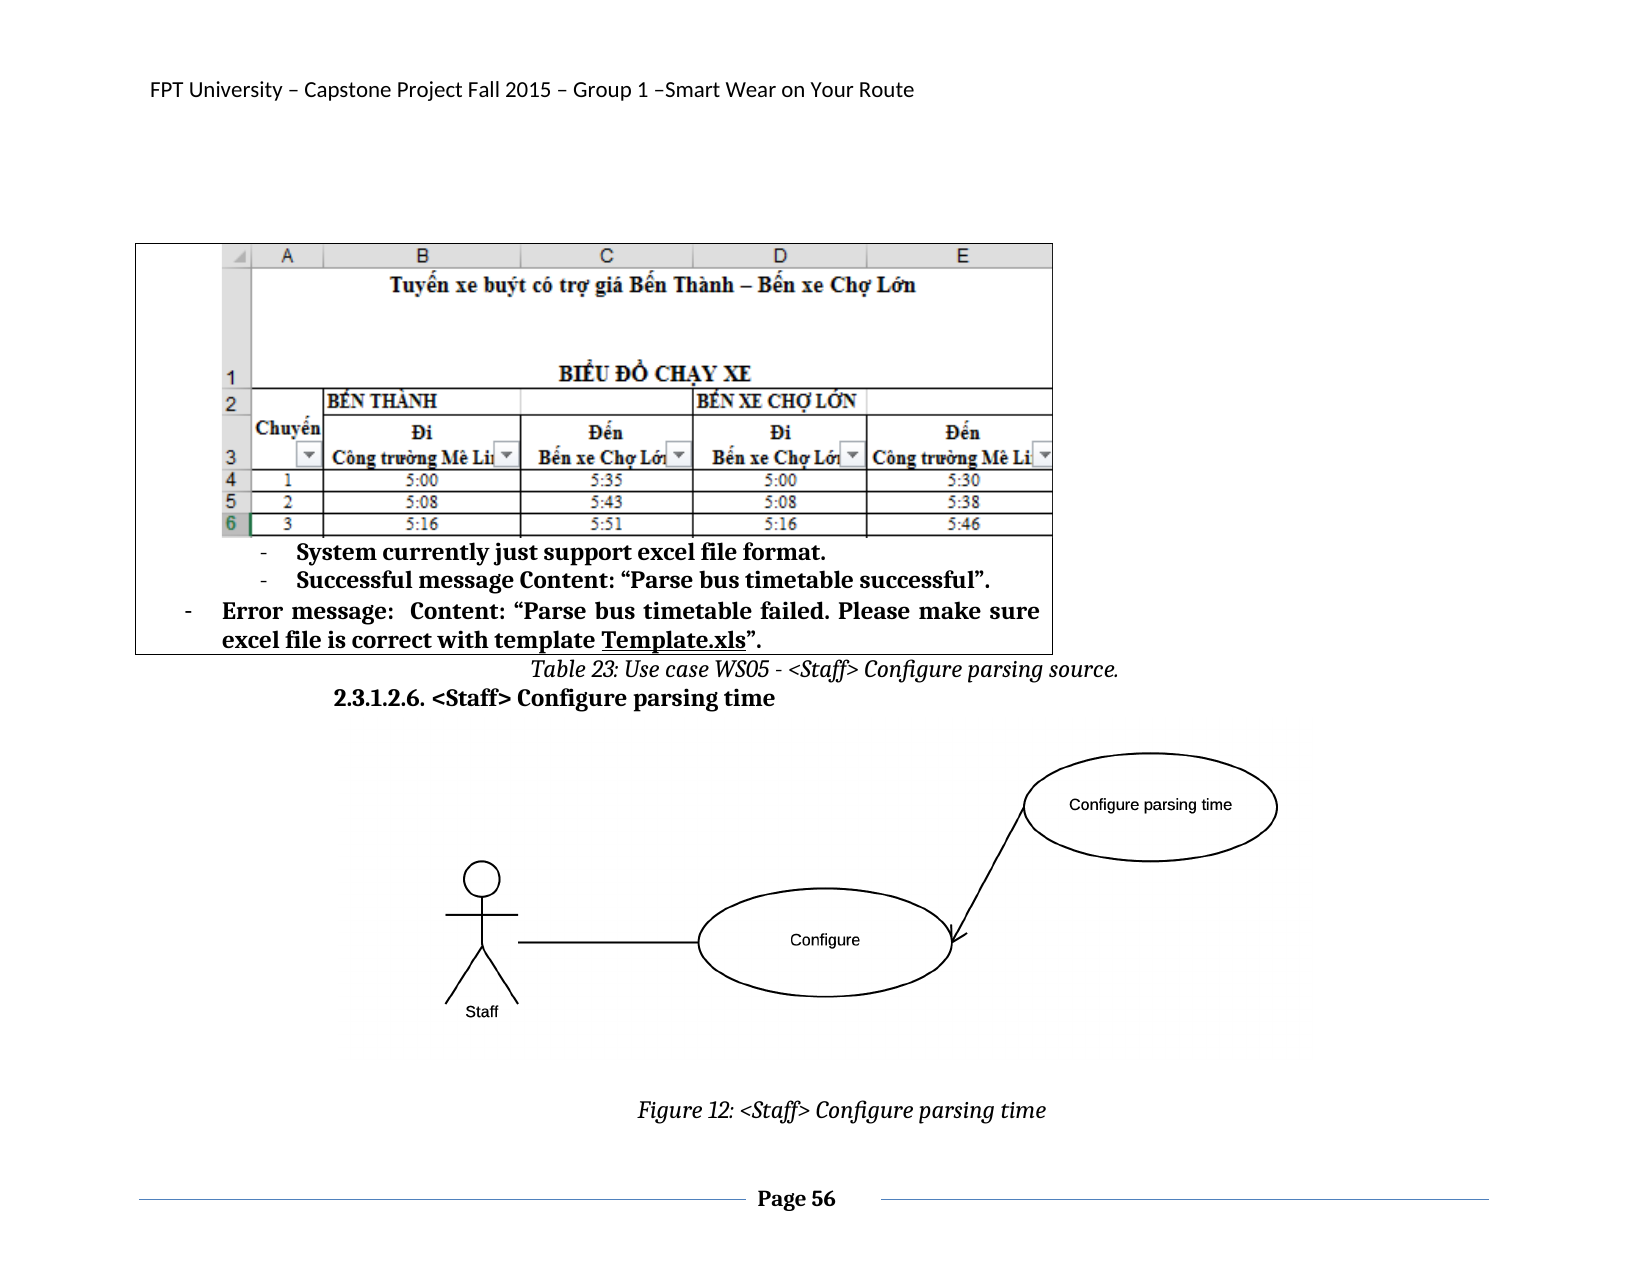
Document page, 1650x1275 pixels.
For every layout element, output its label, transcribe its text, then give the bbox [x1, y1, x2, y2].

picture [221, 244, 1053, 538]
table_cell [136, 244, 1052, 654]
picture [337, 717, 1313, 1060]
text Table 23: Use case WS05 - <Staff> Configure parsing source. [150, 655, 1500, 684]
text Figure 12: <Staff> Configure parsing time [150, 1096, 1500, 1125]
subtitle <Staff> Configure parsing time [334, 684, 1500, 713]
